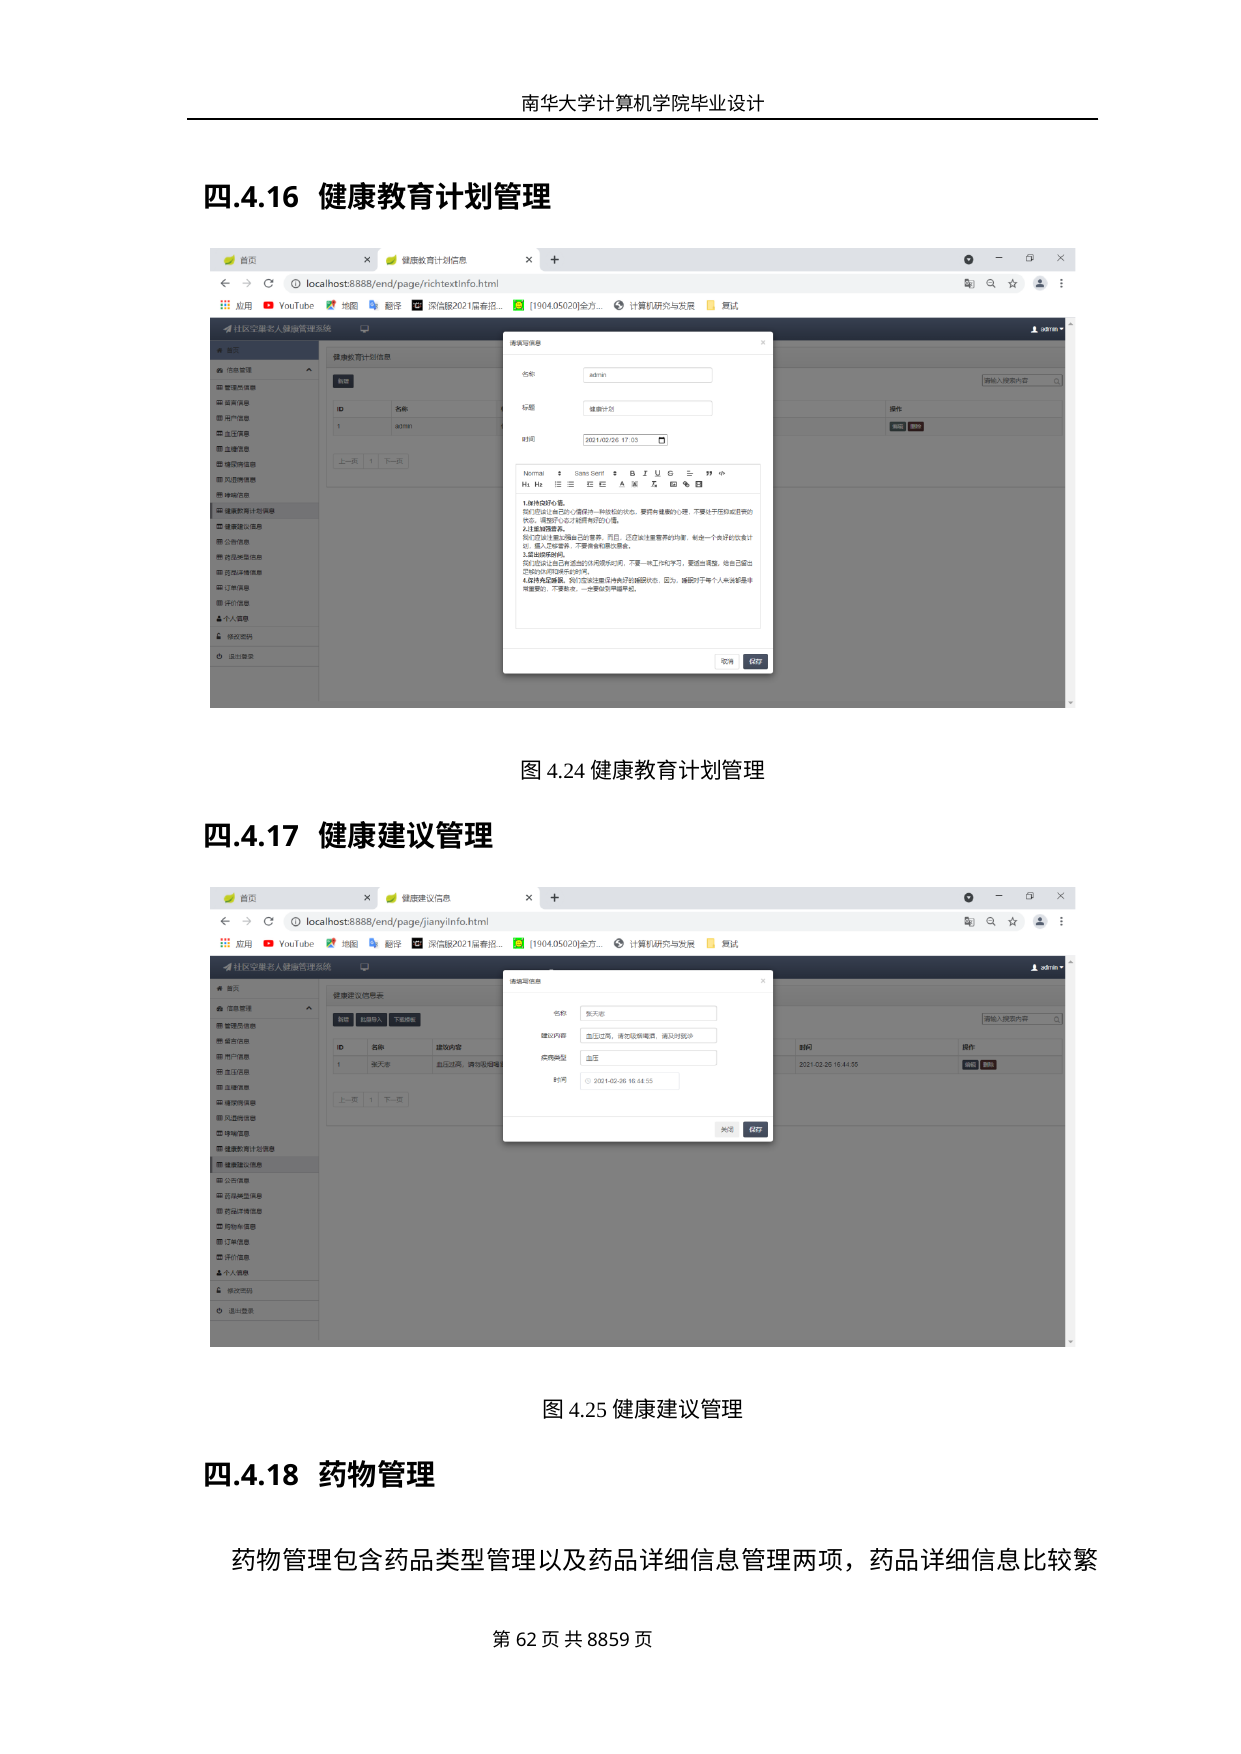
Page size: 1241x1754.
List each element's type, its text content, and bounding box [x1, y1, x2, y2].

text 图4.24 健康教育计划管理 [187, 753, 1098, 785]
text 图4.25 健康建议管理 [187, 1392, 1098, 1424]
picture [210, 887, 1076, 1347]
picture [210, 248, 1076, 708]
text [187, 1526, 1098, 1591]
subtitle 药物管理 [203, 1440, 1098, 1505]
subtitle 健康教育计划管理 [203, 162, 1098, 227]
subtitle 健康建议管理 [203, 801, 1098, 866]
